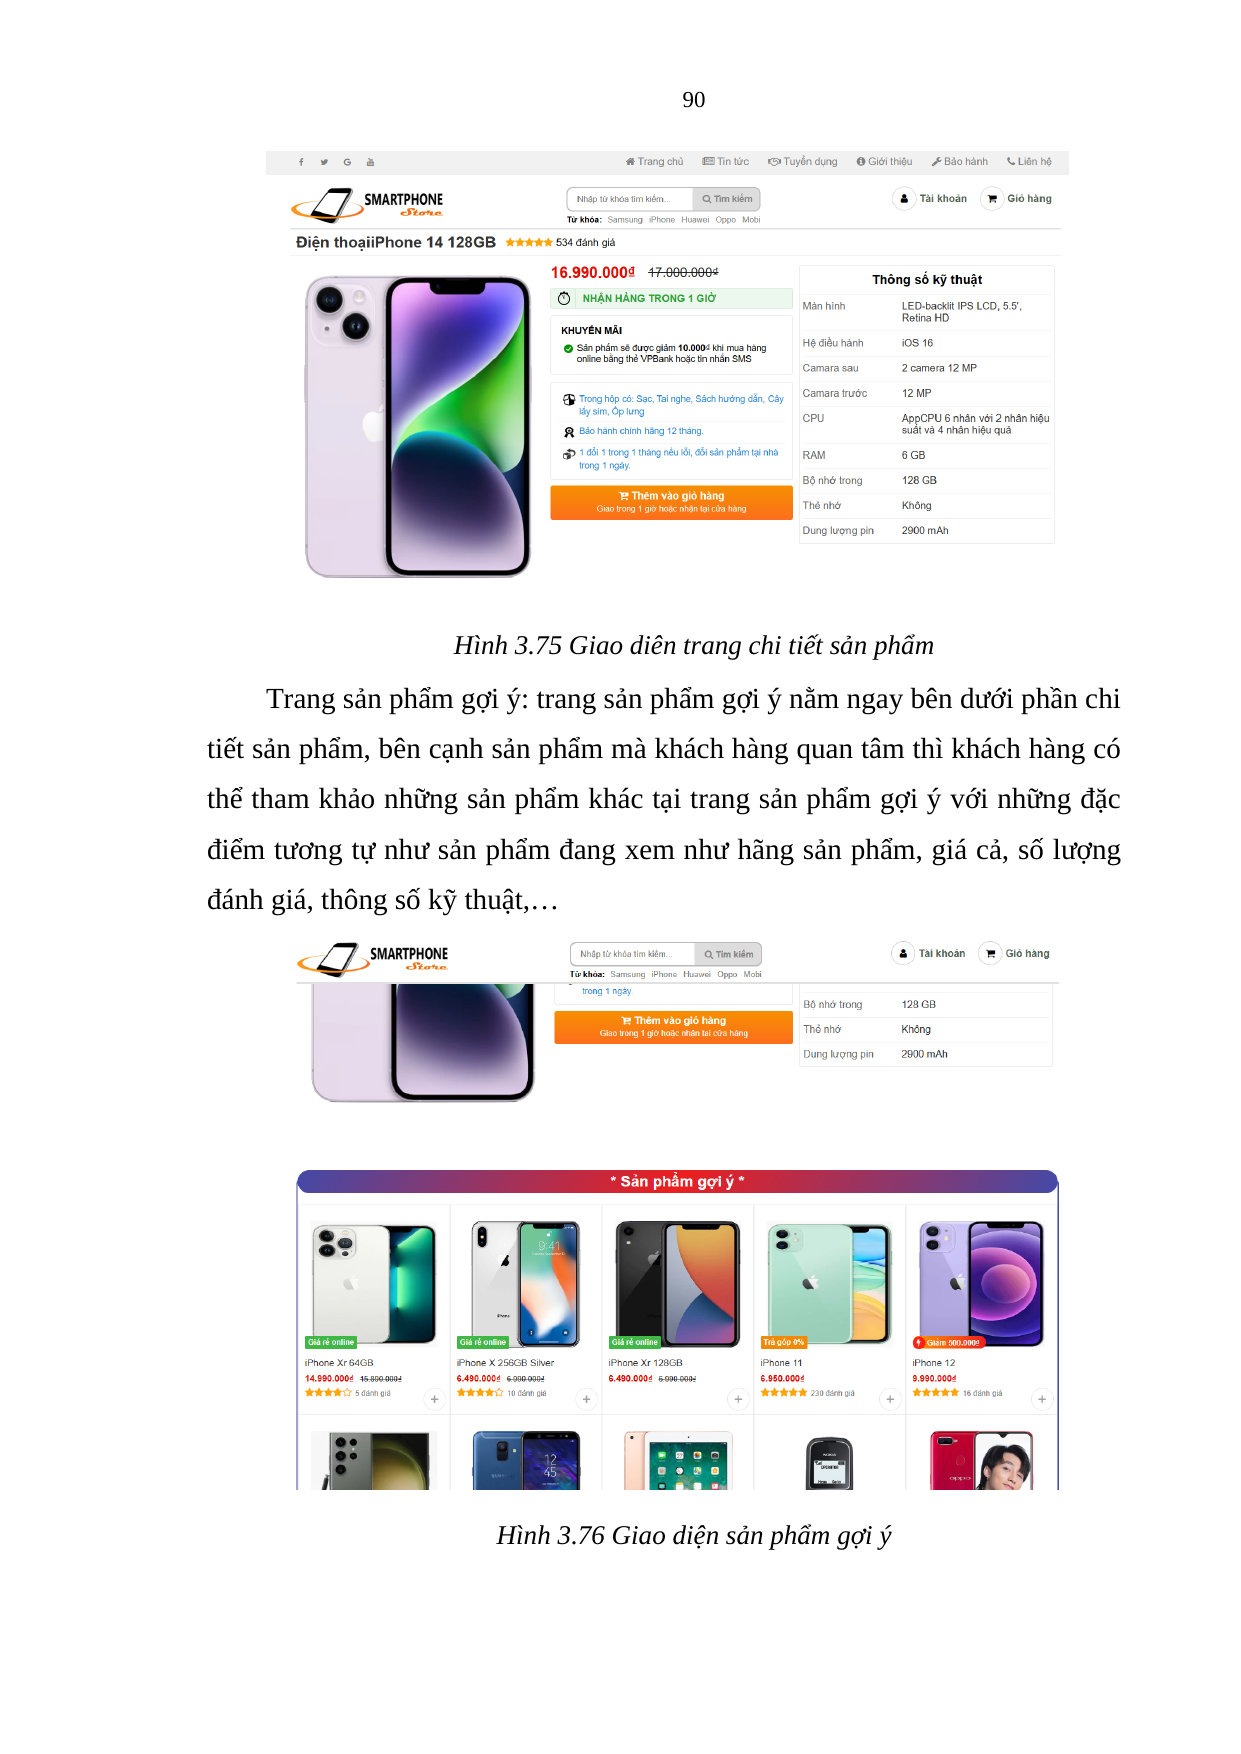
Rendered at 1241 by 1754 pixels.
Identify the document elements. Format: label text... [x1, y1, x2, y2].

picture [265, 932, 1082, 1490]
picture [265, 151, 1070, 600]
text Trang sản phẩm gợi ý: trang sản phẩm gợi ý nằm ngay bên dưới phần chi tiết sản phẩm, bên cạnh sản phẩm mà khách hàng quan tâm thì khách hàng có thể tham khảo những sản phẩm khác tại trang sản phẩm gợi ý với những đặc điểm tương tự như sản phẩm đang xem như hãng sản phẩm, giá cả, số lượng đánh giá, thông số kỹ thuật,… [207, 681, 1122, 916]
